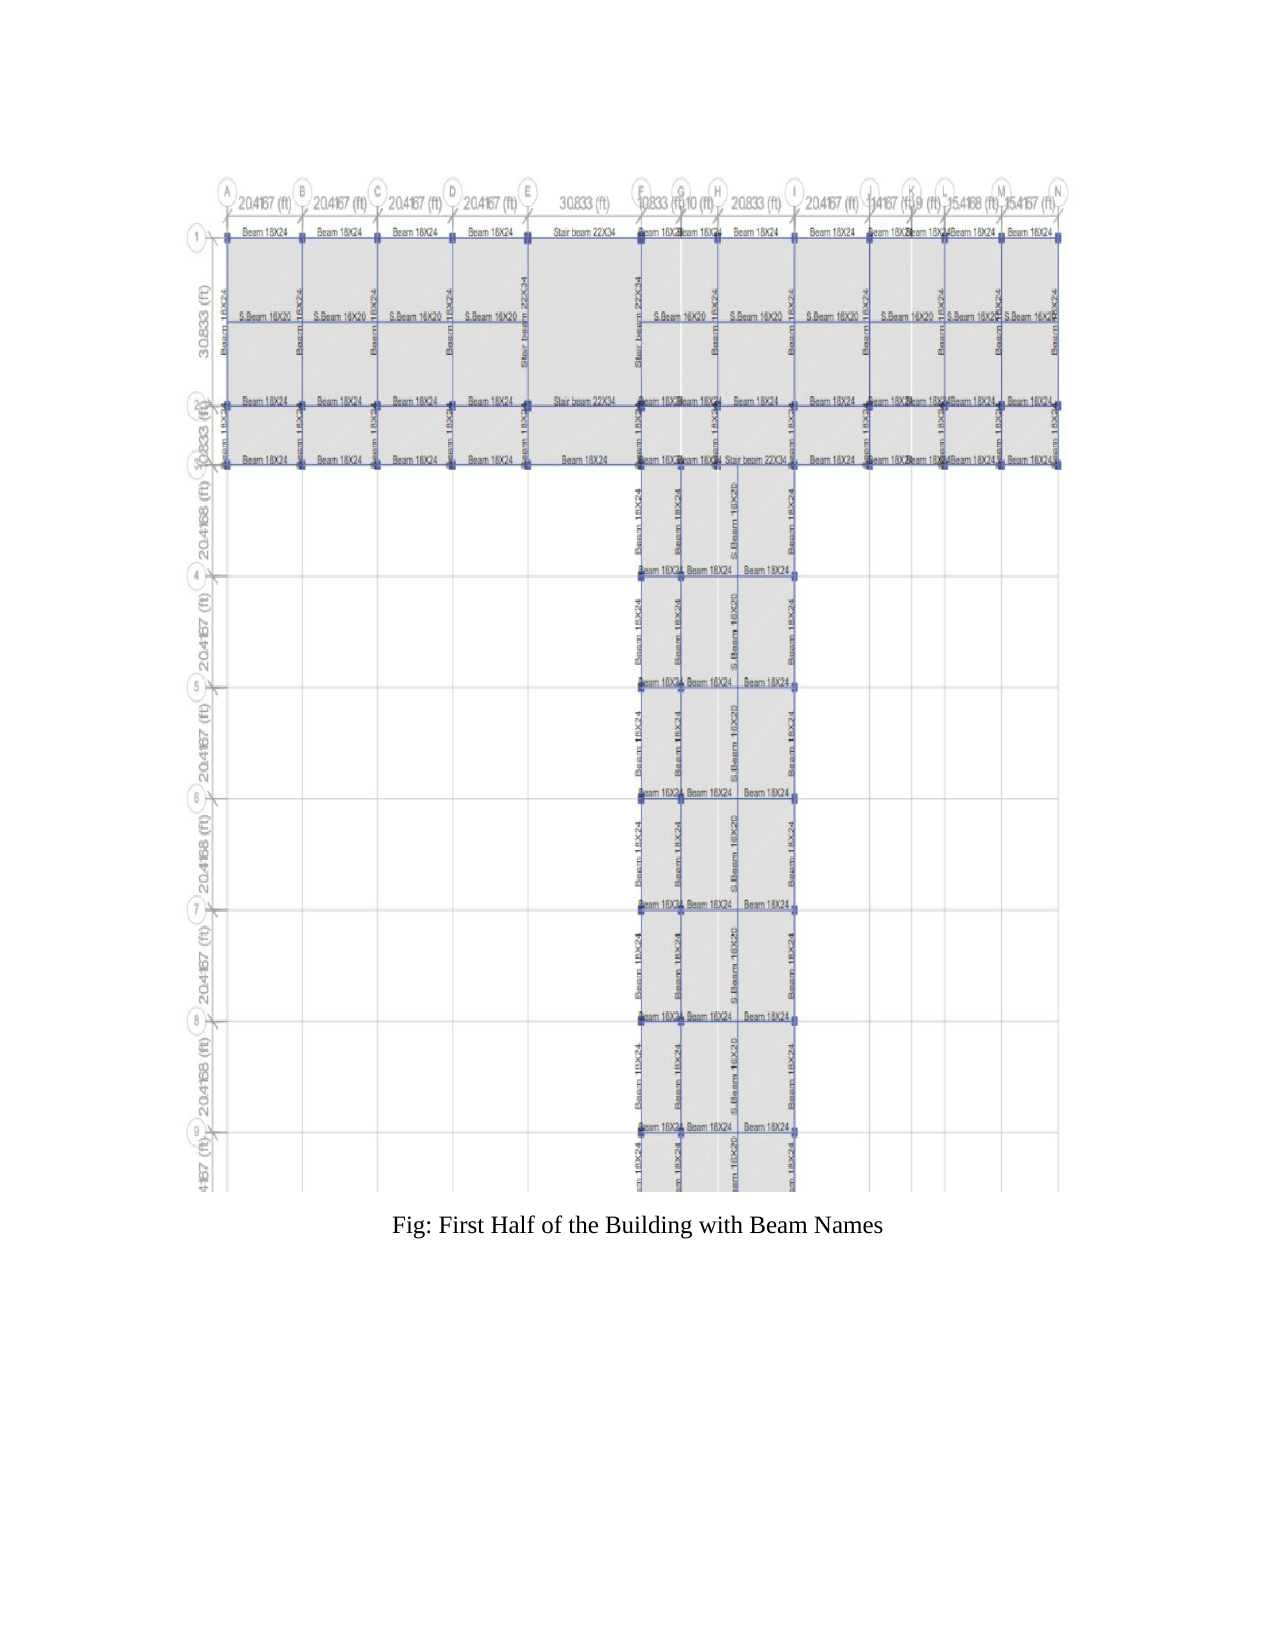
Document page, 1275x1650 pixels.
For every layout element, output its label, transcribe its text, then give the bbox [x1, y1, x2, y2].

text Fig: First Half of the Building with Beam Names [150, 1211, 1125, 1239]
picture [150, 150, 1125, 1192]
